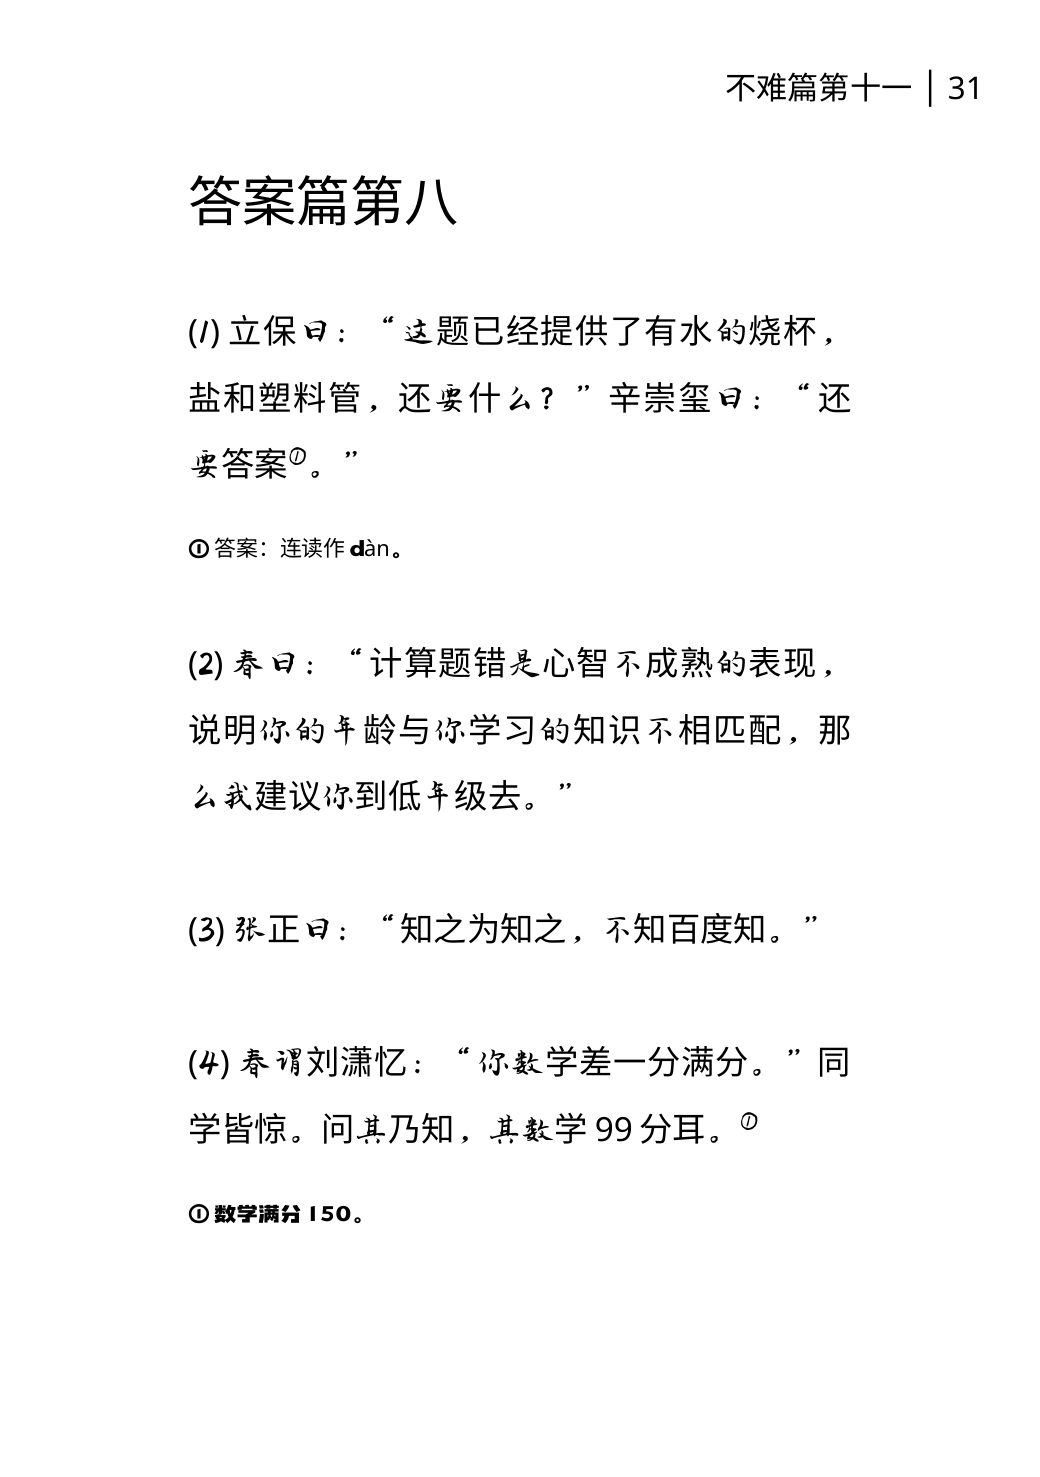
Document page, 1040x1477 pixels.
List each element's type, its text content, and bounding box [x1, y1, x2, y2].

list 春曰：“计算题错是心智不成熟的表现，说明你的年龄与你学习的知识不相匹配，那么我建议你到低年级去。” [188, 632, 852, 831]
text ①答案：连读作dàn。 [188, 532, 852, 565]
text 答案篇第八 [188, 166, 852, 233]
list 立保曰：“这题已经提供了有水的烧杯，盐和塑料管，还要什么？”辛崇玺曰：“还要答案①。” [188, 299, 852, 499]
list 春谓刘潇忆：“你数学差一分满分。”同学皆惊。问其乃知，其数学99分耳。① [188, 1030, 852, 1163]
text ①数学满分150。 [188, 1197, 852, 1230]
list 张正曰：“知之为知之，不知百度知。” [188, 897, 852, 964]
